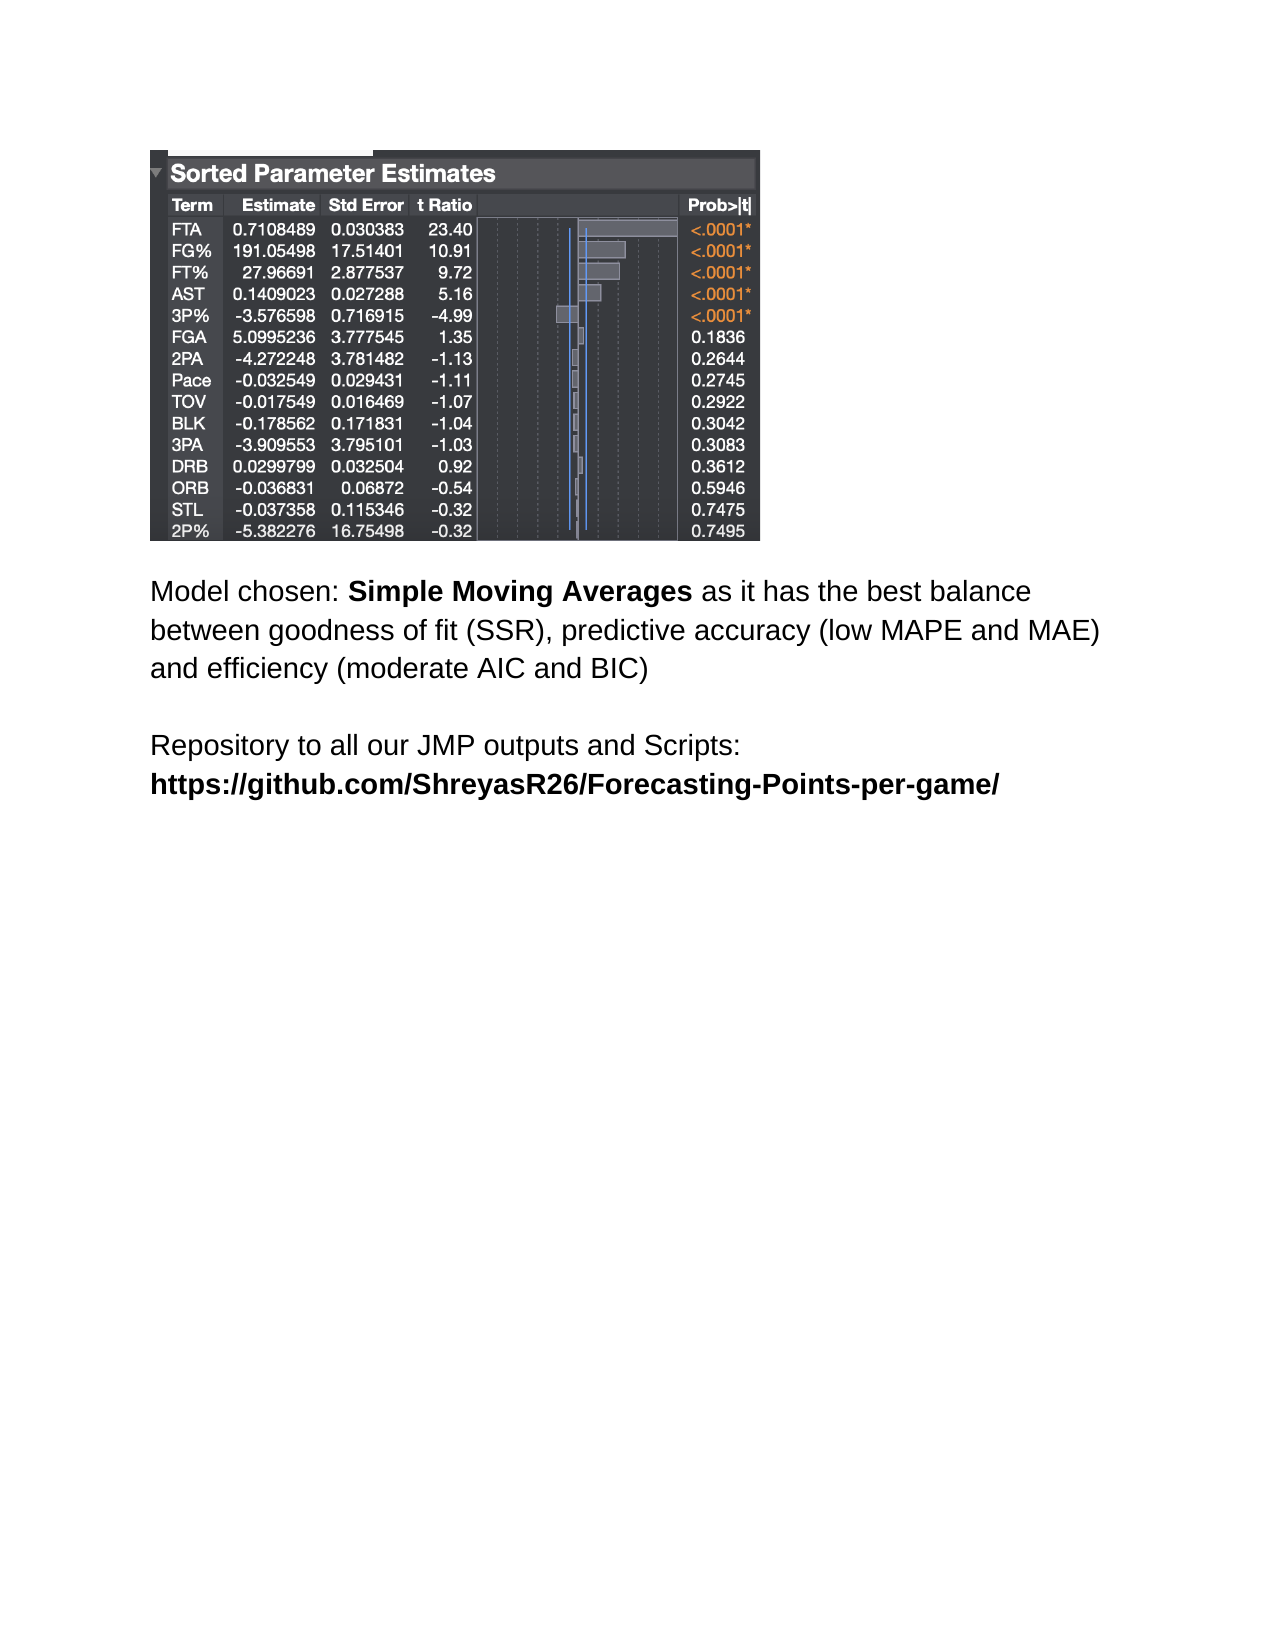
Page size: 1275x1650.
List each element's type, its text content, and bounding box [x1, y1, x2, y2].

text Repository to all our JMP outputs and Scripts: [150, 728, 1125, 762]
picture [150, 150, 761, 541]
text https://github.com/ShreyasR26/Forecasting-Points-per-game/ [150, 767, 1125, 801]
text Model chosen: Simple Moving Averages as it has the best balance between goodness of fit (SSR), predictive accuracy (low MAPE and MAE) and efficiency (moderate AIC and BIC) [150, 574, 1125, 685]
